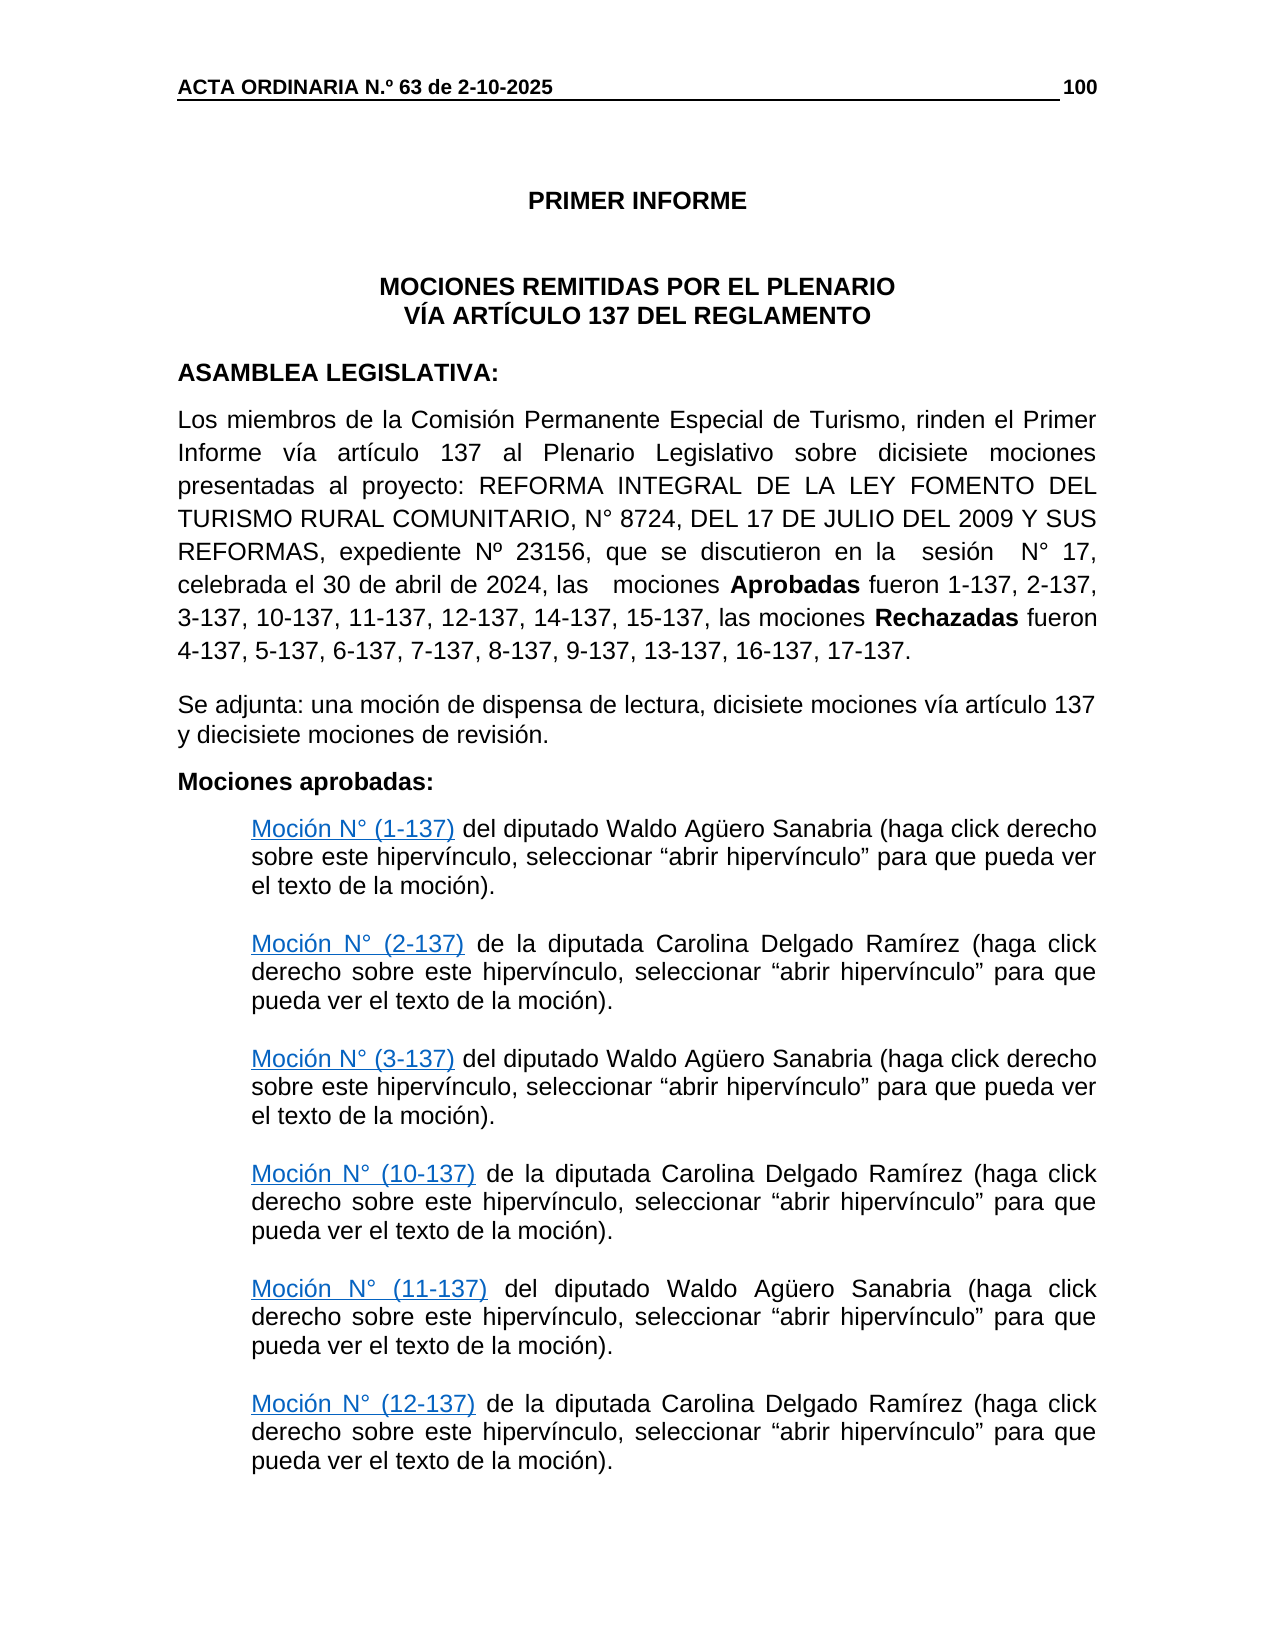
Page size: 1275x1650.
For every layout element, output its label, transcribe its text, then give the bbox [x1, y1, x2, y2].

text Moción N° (2-137) de la diputada Carolina Delgado Ramírez (haga click derecho sobre este hipervínculo, seleccionar “abrir hipervínculo” para que pueda ver el texto de la moción). [251, 928, 1098, 1015]
text Moción N° (12-137) de la diputada Carolina Delgado Ramírez (haga click derecho sobre este hipervínculo, seleccionar “abrir hipervínculo” para que pueda ver el texto de la moción). [251, 1388, 1098, 1475]
text VÍA ARTÍCULO 137 DEL REGLAMENTO [177, 301, 1098, 329]
text Moción N° (3-137) del diputado Waldo Agüero Sanabria (haga click derecho sobre este hipervínculo, seleccionar “abrir hipervínculo” para que pueda ver el texto de la moción). [251, 1043, 1098, 1130]
text ASAMBLEA LEGISLATIVA: [177, 358, 1098, 387]
text Los miembros de la Comisión Permanente Especial de Turismo, rinden el Primer Informe vía artículo 137 al Plenario Legislativo sobre dicisiete mociones presentadas al proyecto: REFORMA INTEGRAL DE LA LEY FOMENTO DEL TURISMO RURAL COMUNITARIO, N° 8724, DEL 17 DE JULIO DEL 2009 Y SUS REFORMAS, expediente Nº 23156, que se discutieron en la sesión N° 17, celebrada el 30 de abril de 2024, las mociones Aprobadas fueron 1-137, 2-137, 3-137, 10-137, 11-137, 12-137, 14-137, 15-137, las mociones Rechazadas fueron 4-137, 5-137, 6-137, 7-137, 8-137, 9-137, 13-137, 16-137, 17-137. [177, 405, 1098, 665]
text Se adjunta: una moción de dispensa de lectura, dicisiete mociones vía artículo 137 y diecisiete mociones de revisión. [177, 690, 1098, 749]
text Moción N° (1-137) del diputado Waldo Agüero Sanabria (haga click derecho sobre este hipervínculo, seleccionar “abrir hipervínculo” para que pueda ver el texto de la moción). [251, 813, 1098, 900]
text PRIMER INFORME [177, 186, 1098, 214]
text MOCIONES REMITIDAS POR EL PLENARIO [177, 272, 1098, 301]
text Mociones aprobadas: [177, 767, 1098, 796]
text Moción N° (11-137) del diputado Waldo Agüero Sanabria (haga click derecho sobre este hipervínculo, seleccionar “abrir hipervínculo” para que pueda ver el texto de la moción). [251, 1273, 1098, 1360]
text Moción N° (10-137) de la diputada Carolina Delgado Ramírez (haga click derecho sobre este hipervínculo, seleccionar “abrir hipervínculo” para que pueda ver el texto de la moción). [251, 1158, 1098, 1245]
